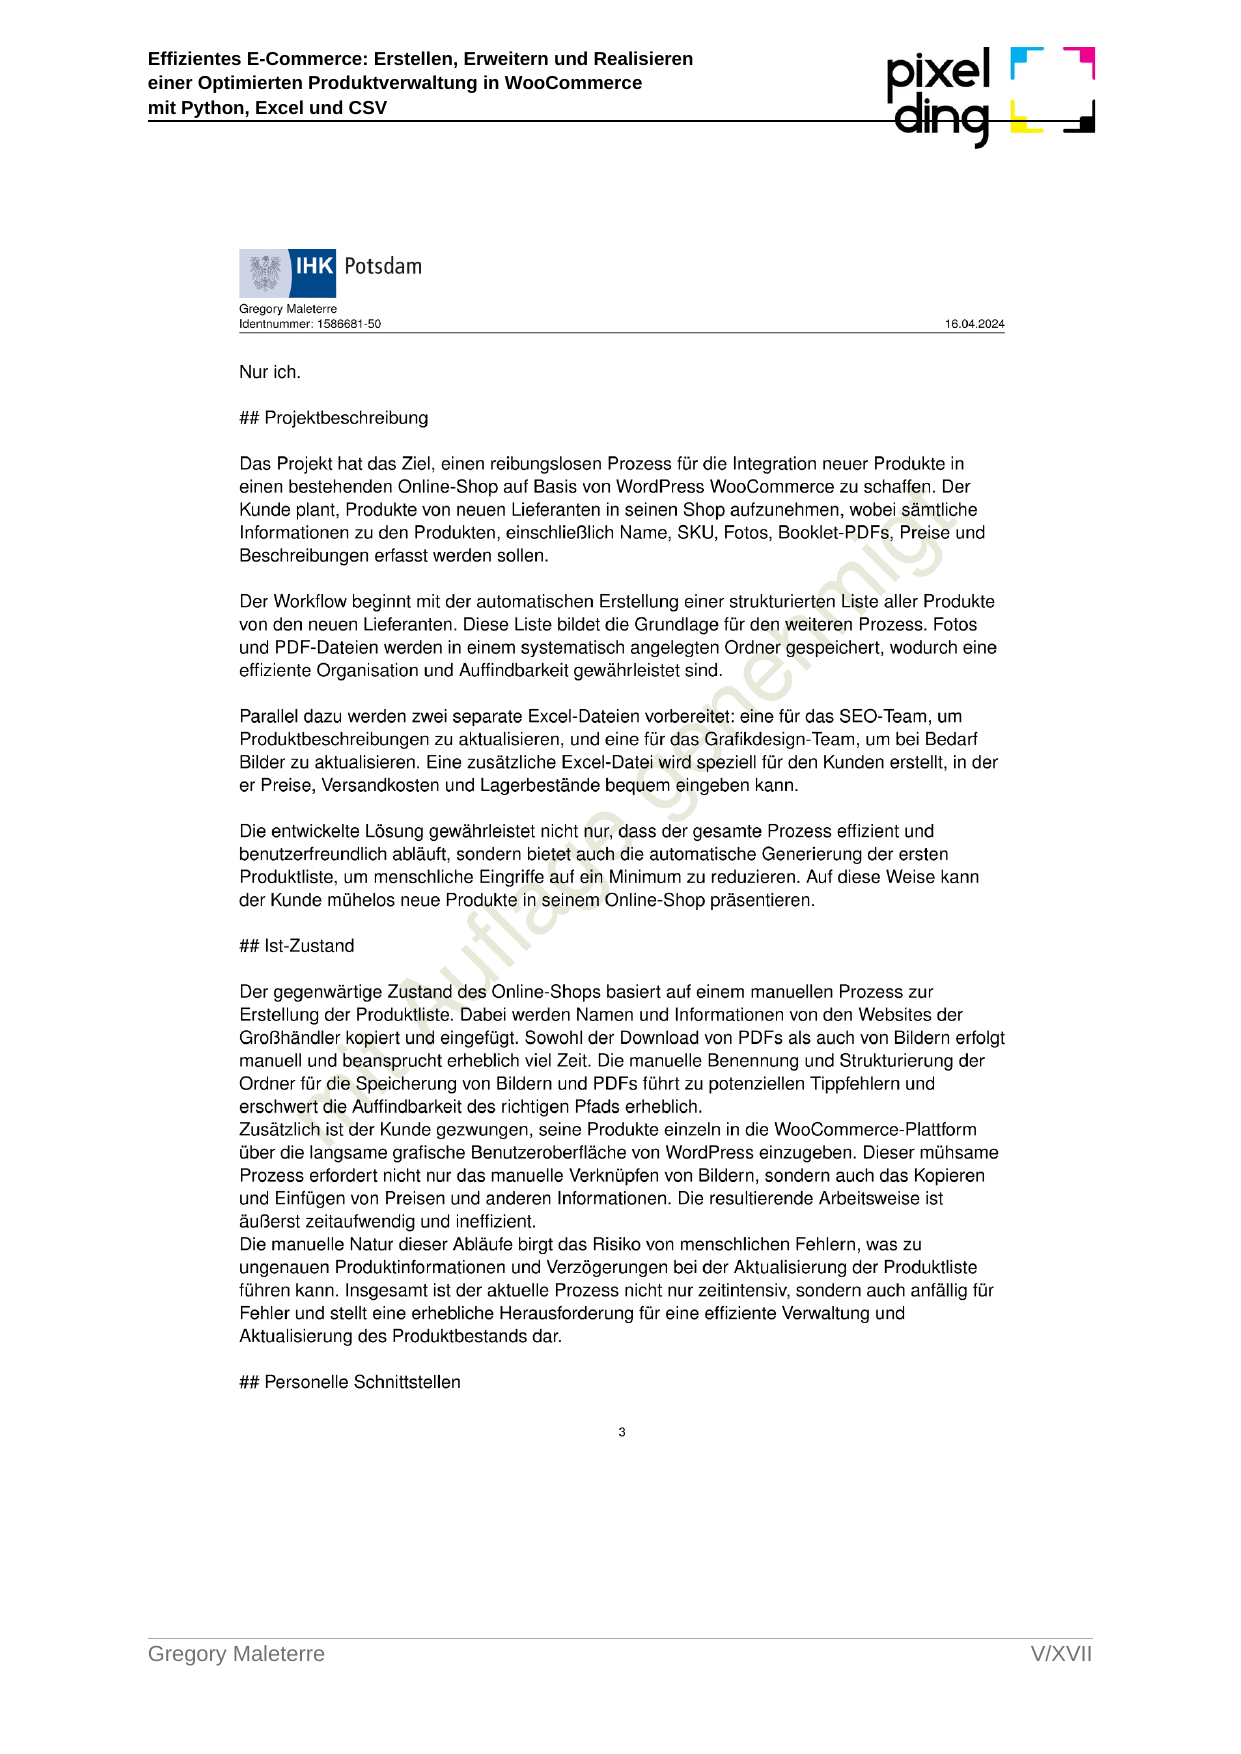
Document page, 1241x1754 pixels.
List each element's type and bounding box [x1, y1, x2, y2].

picture [887, 47, 1096, 149]
picture [147, 150, 1093, 1488]
